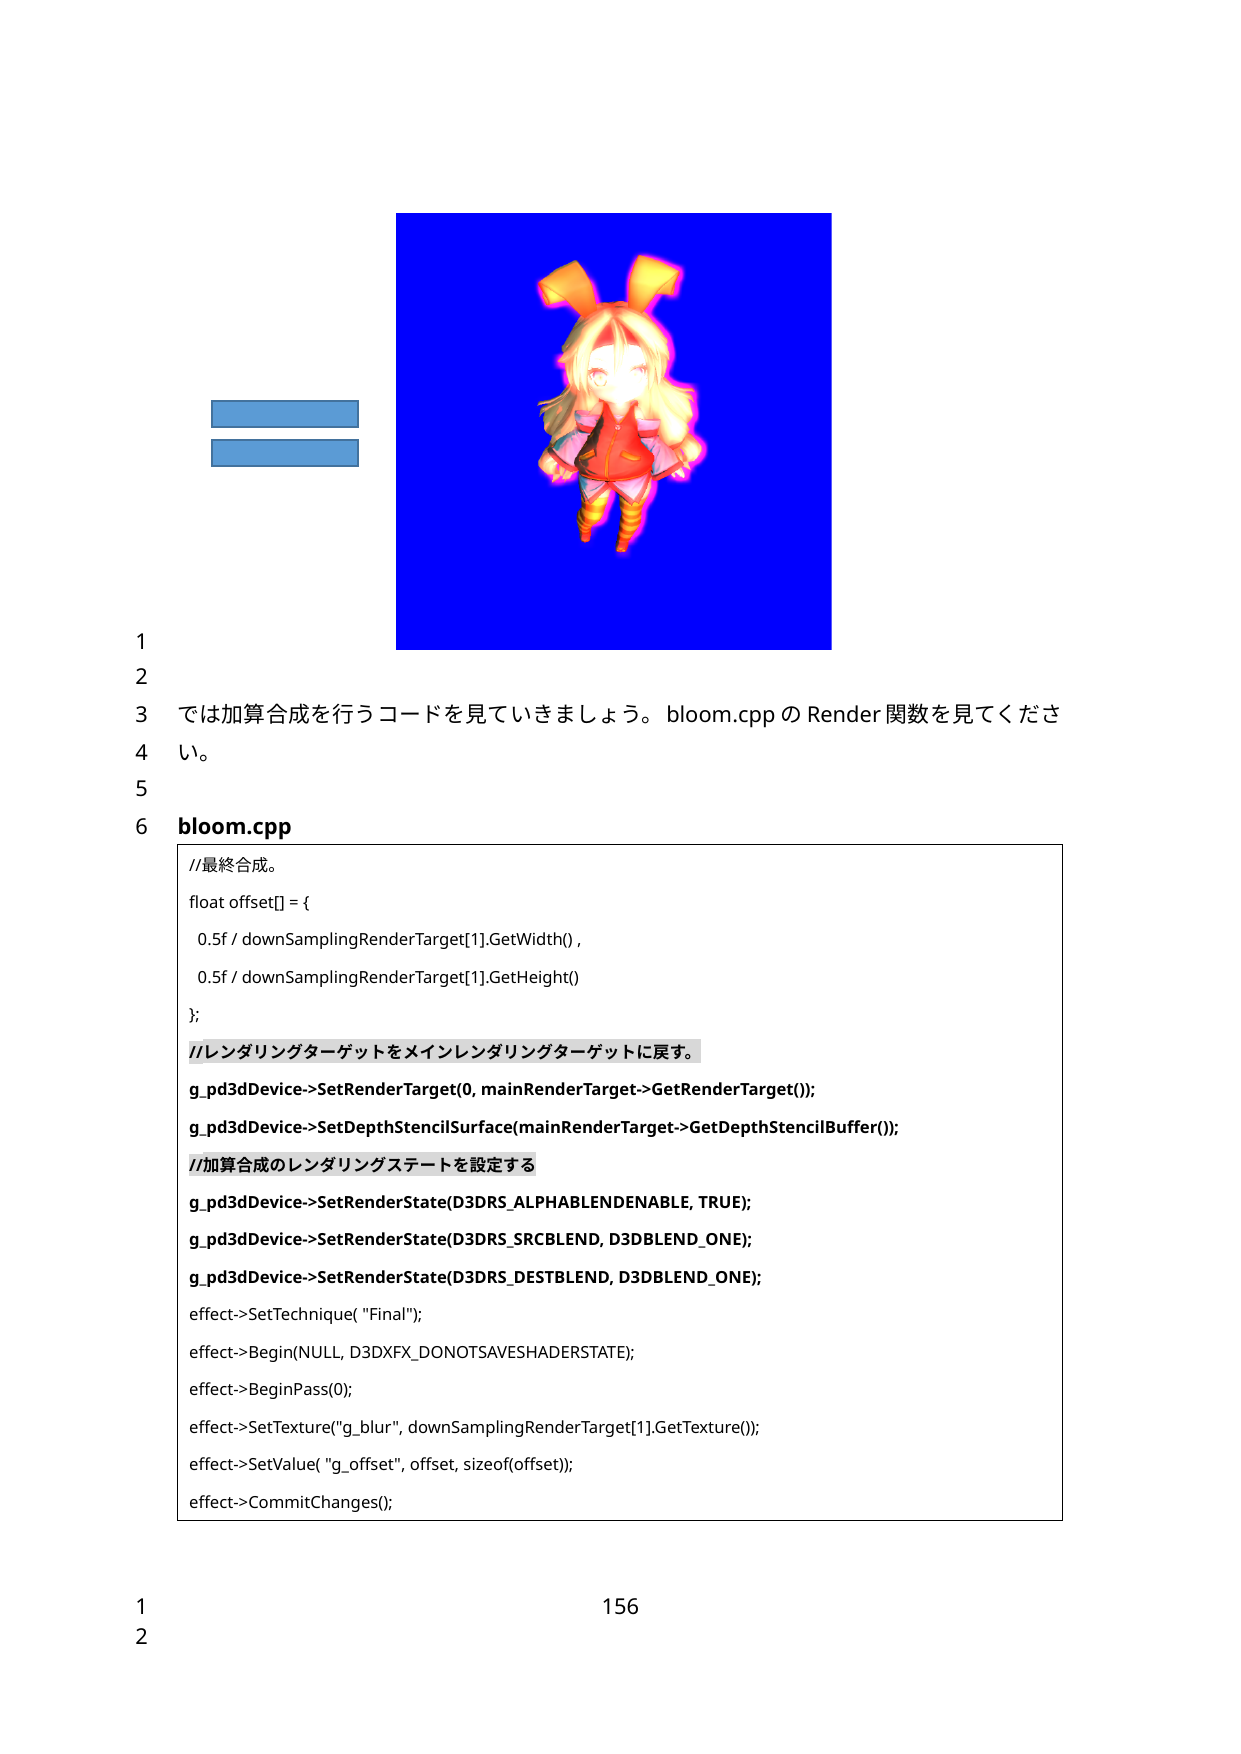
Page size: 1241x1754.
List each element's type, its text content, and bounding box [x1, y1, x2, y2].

picture [396, 213, 832, 650]
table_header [178, 845, 1062, 1520]
text では加算合成を行うコードを見ていきましょう。bloom.cppのRender関数を見てください。 [177, 694, 1063, 769]
text bloom.cpp [177, 807, 1063, 844]
